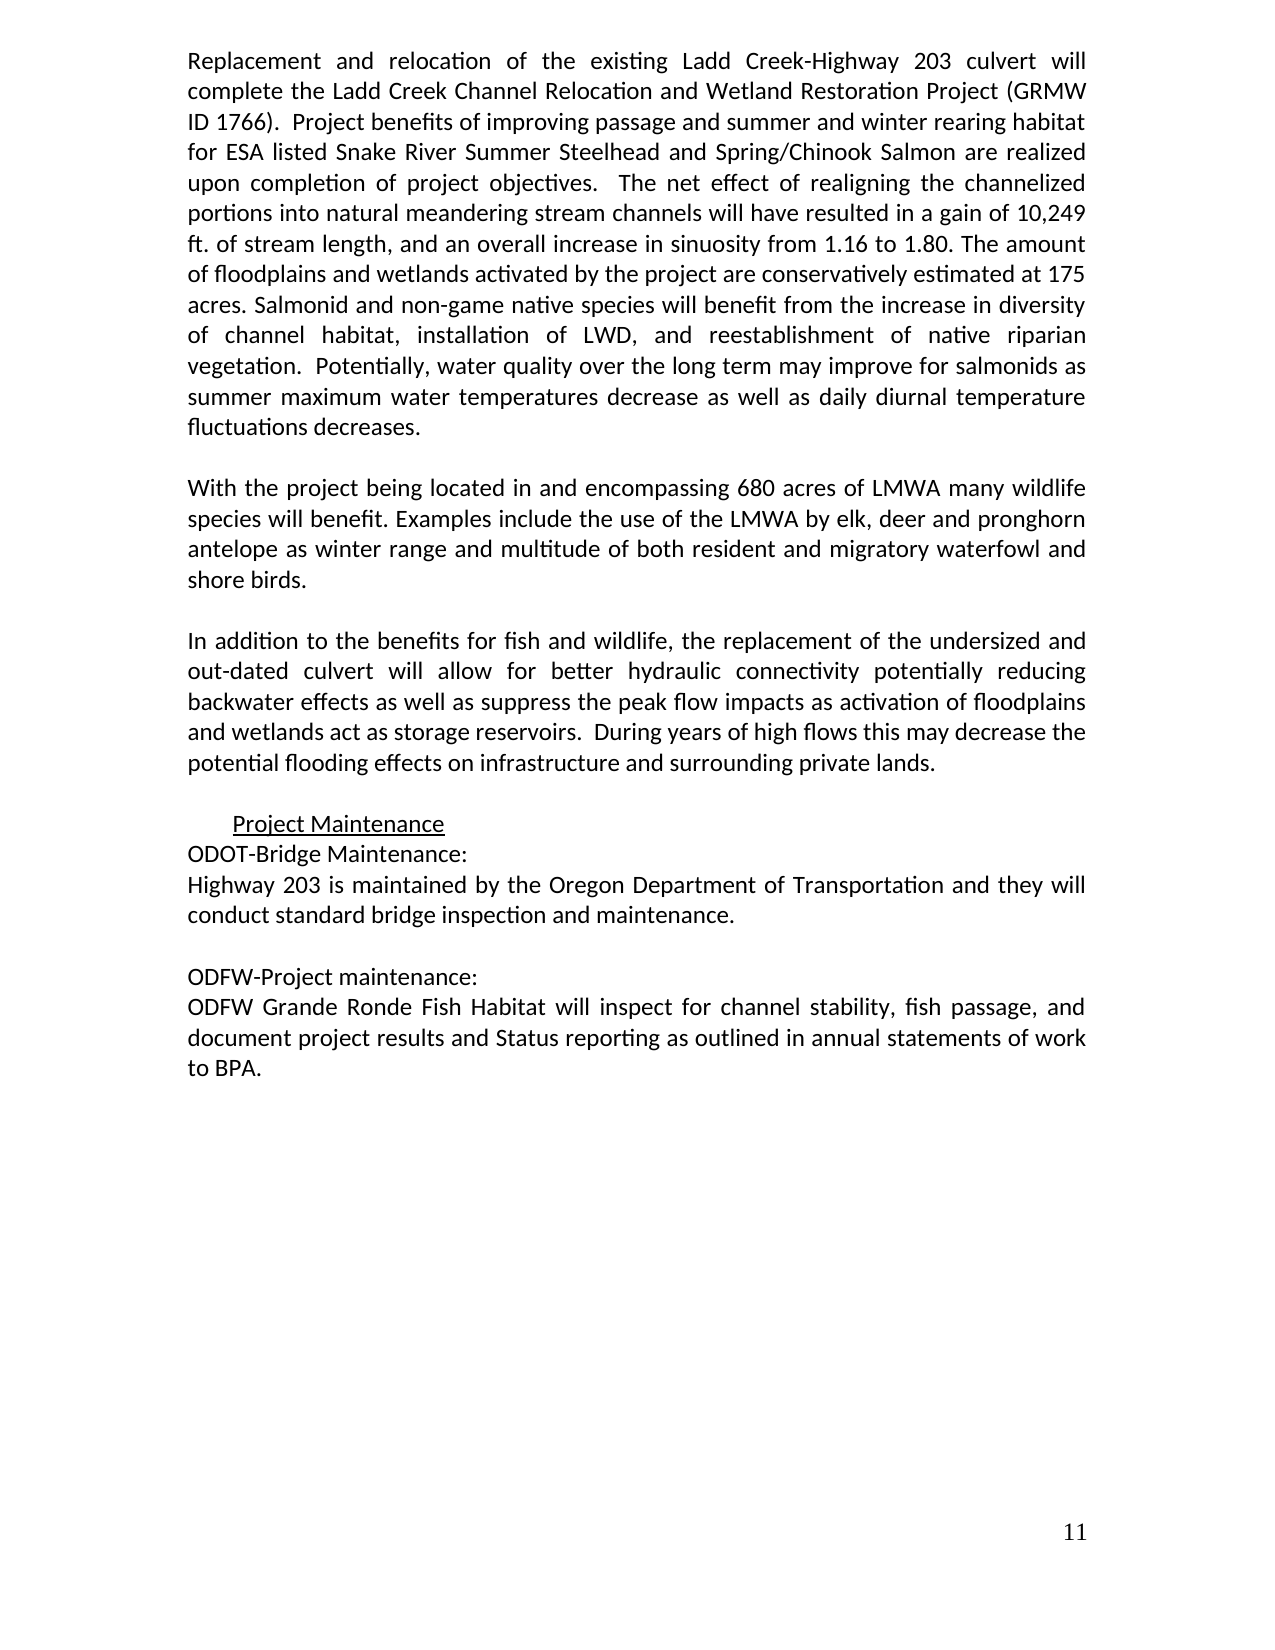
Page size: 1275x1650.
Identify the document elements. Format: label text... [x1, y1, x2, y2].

text With the project being located in and encompassing 680 acres of LMWA many wildlife species will benefit. Examples include the use of the LMWA by elk, deer and pronghorn antelope as winter range and multitude of both resident and migratory waterfowl and shore birds. [187, 472, 1087, 594]
text ODFW-Project maintenance: [187, 961, 1087, 991]
text In addition to the benefits for fish and wildlife, the replacement of the undersized and out-dated culvert will allow for better hydraulic connectivity potentially reducing backwater effects as well as suppress the peak flow impacts as activation of floodplains and wetlands act as storage reservoirs. During years of high flows this may decrease the potential flooding effects on infrastructure and surrounding private lands. [187, 625, 1087, 777]
text ODFW Grande Ronde Fish Habitat will inspect for channel stability, fish passage, and document project results and Status reporting as outlined in annual statements of work to BPA. [187, 991, 1087, 1083]
text Highway 203 is maintained by the Oregon Department of Transportation and they will conduct standard bridge inspection and maintenance. [187, 869, 1087, 930]
text Replacement and relocation of the existing Ladd Creek-Highway 203 culvert will complete the Ladd Creek Channel Relocation and Wetland Restoration Project (GRMW ID 1766). Project benefits of improving passage and summer and winter rearing habitat for ESA listed Snake River Summer Steelhead and Spring/Chinook Salmon are realized upon completion of project objectives. The net effect of realigning the channelized portions into natural meandering stream channels will have resulted in a gain of 10,249 ft. of stream length, and an overall increase in sinuosity from 1.16 to 1.80. The amount of floodplains and wetlands activated by the project are conservatively estimated at 175 acres. Salmonid and non-game native species will benefit from the increase in diversity of channel habitat, installation of LWD, and reestablishment of native riparian vegetation. Potentially, water quality over the long term may improve for salmonids as summer maximum water temperatures decrease as well as daily diurnal temperature fluctuations decreases. [187, 45, 1087, 442]
text Project Maintenance [232, 808, 1087, 838]
text ODOT-Bridge Maintenance: [187, 838, 1087, 869]
